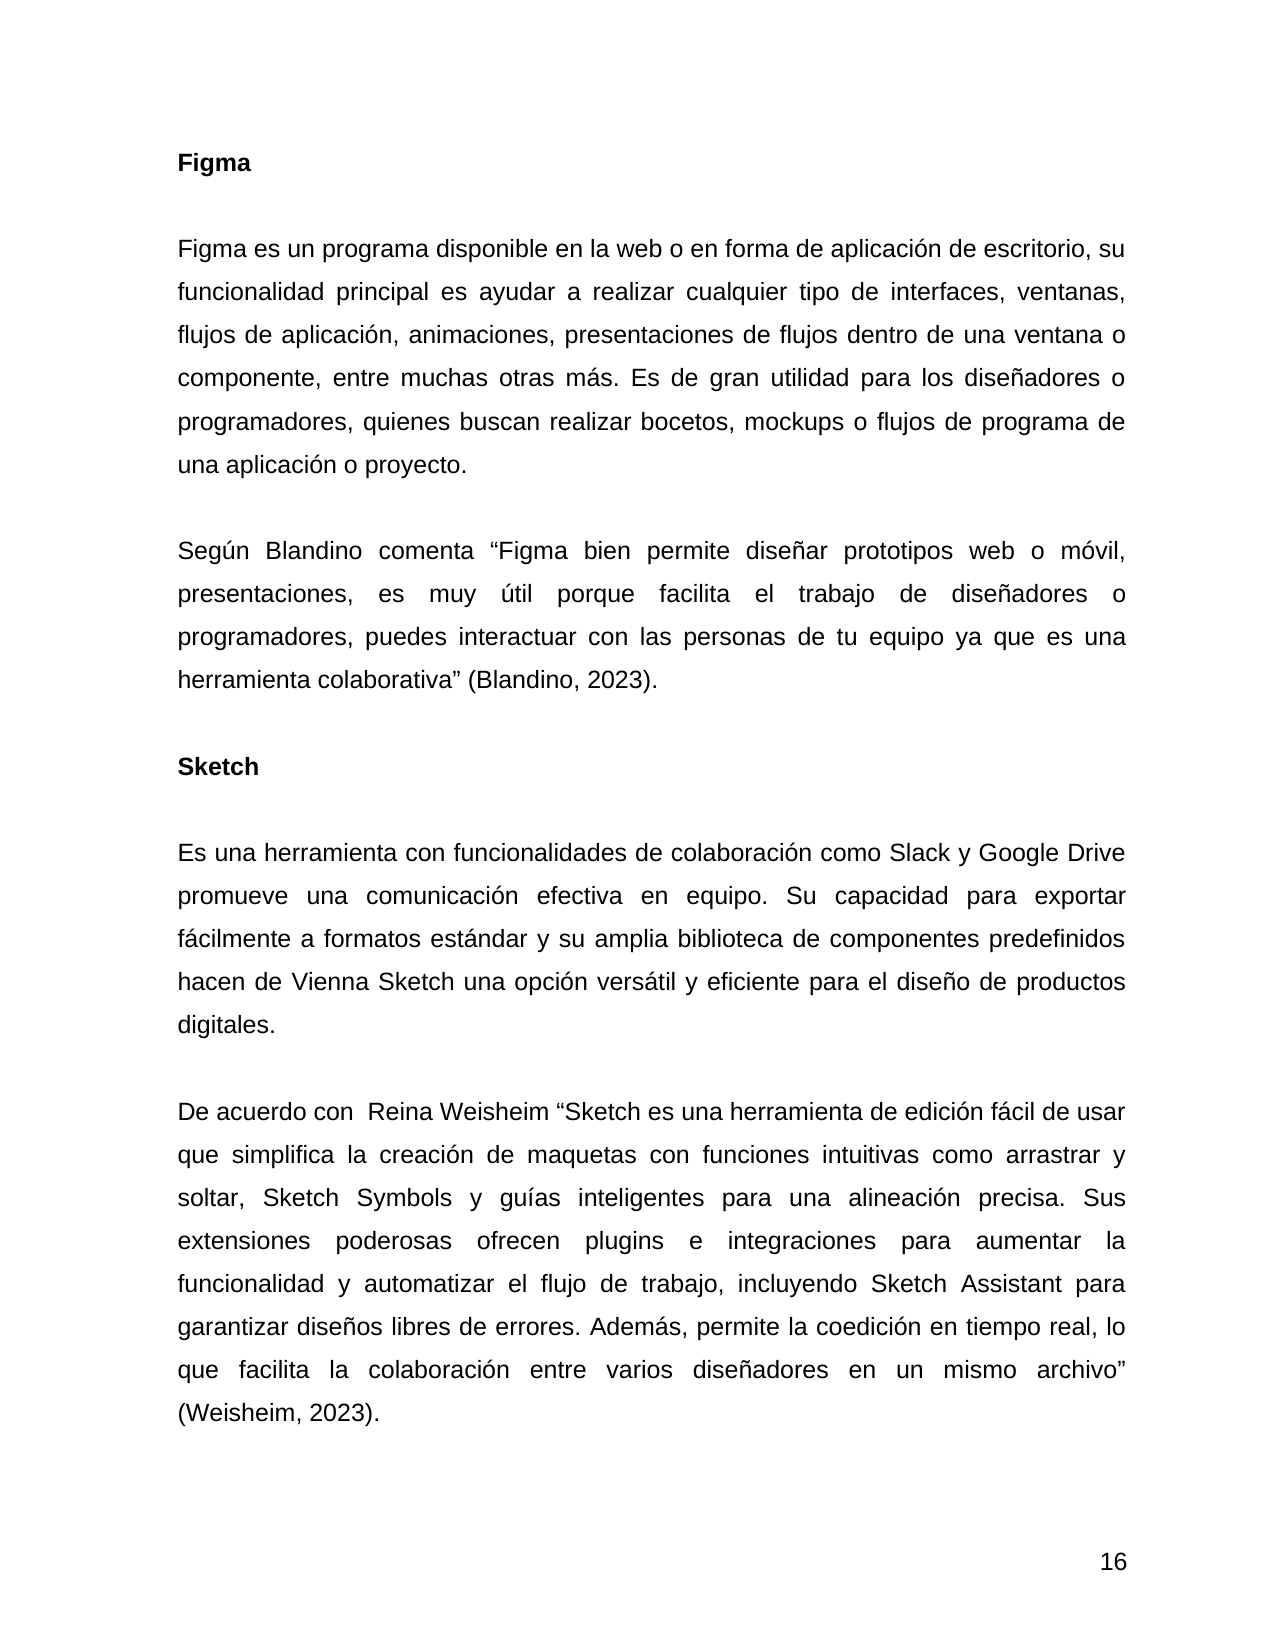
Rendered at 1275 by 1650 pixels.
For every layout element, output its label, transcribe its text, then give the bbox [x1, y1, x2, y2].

text Según Blandino comenta “Figma bien permite diseñar prototipos web o móvil, presentaciones, es muy útil porque facilita el trabajo de diseñadores o programadores, puedes interactuar con las personas de tu equipo ya que es una herramienta colaborativa” . [177, 536, 1127, 694]
text De acuerdo con Reina Weisheim “Sketch es una herramienta de edición fácil de usar que simplifica la creación de maquetas con funciones intuitivas como arrastrar y soltar, Sketch Symbols y guías inteligentes para una alineación precisa. Sus extensiones poderosas ofrecen plugins e integraciones para aumentar la funcionalidad y automatizar el flujo de trabajo, incluyendo Sketch Assistant para garantizar diseños libres de errores. Además, permite la coedición en tiempo real, lo que facilita la colaboración entre varios diseñadores en un mismo archivo” . [177, 1096, 1127, 1427]
text Figma [177, 148, 1127, 176]
text Figma es un programa disponible en la web o en forma de aplicación de escritorio, su funcionalidad principal es ayudar a realizar cualquier tipo de interfaces, ventanas, flujos de aplicación, animaciones, presentaciones de flujos dentro de una ventana o componente, entre muchas otras más. Es de gran utilidad para los diseñadores o programadores, quienes buscan realizar bocetos, mockups o flujos de programa de una aplicación o proyecto. [177, 234, 1127, 478]
text Es una herramienta con funcionalidades de colaboración como Slack y Google Drive promueve una comunicación efectiva en equipo. Su capacidad para exportar fácilmente a formatos estándar y su amplia biblioteca de componentes predefinidos hacen de Vienna Sketch una opción versátil y eficiente para el diseño de productos digitales. [177, 838, 1127, 1039]
text Sketch [177, 751, 1127, 780]
